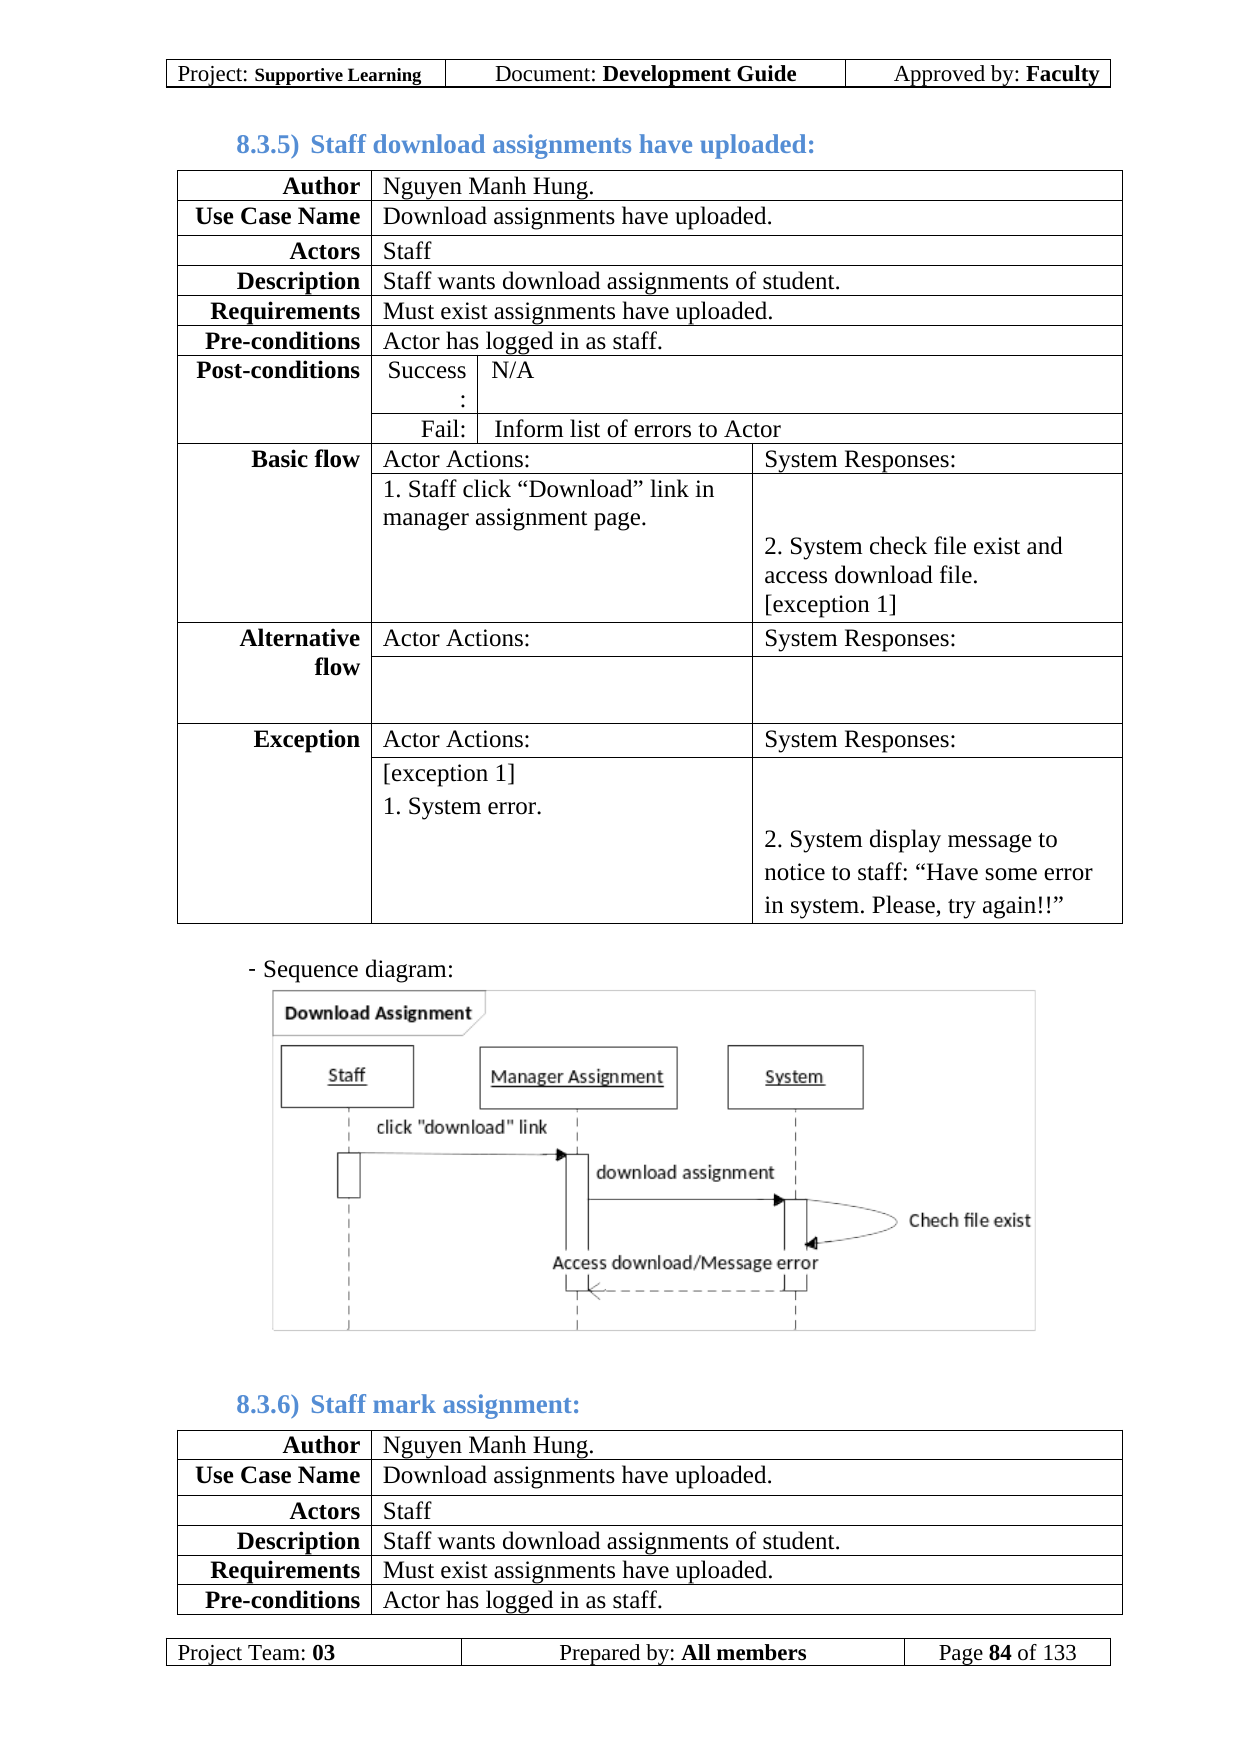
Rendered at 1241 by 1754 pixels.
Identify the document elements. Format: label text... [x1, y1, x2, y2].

table_cell Use Case Name [178, 201, 371, 235]
table_cell [753, 657, 1122, 723]
table_cell 2. System check file exist and access download file. [exception 1] [753, 474, 1122, 622]
table_cell Fail: [372, 414, 477, 443]
table_cell Alternative flow [178, 623, 371, 723]
table_cell Actors [178, 1496, 371, 1525]
table_cell Pre-conditions [178, 1585, 371, 1614]
table_cell Requirements [178, 1556, 371, 1584]
table_cell System Responses: [753, 724, 1122, 757]
table_cell Inform list of errors to Actor [478, 414, 1122, 443]
table_cell System Responses: [753, 623, 1122, 656]
table_cell Post-conditions [178, 356, 371, 443]
table_header Author [178, 171, 371, 200]
table_cell Must exist assignments have uploaded. [372, 1556, 1122, 1584]
table_cell Requirements [178, 296, 371, 325]
table_cell [372, 657, 752, 723]
table_cell Actor has logged in as staff. [372, 326, 1122, 354]
table_cell Actor Actions: [372, 444, 752, 473]
table_cell Staff [372, 1496, 1122, 1525]
table_cell Pre-conditions [178, 326, 371, 354]
text Staff download assignments have uploaded: [236, 128, 1122, 160]
table_cell Staff wants download assignments of student. [372, 266, 1122, 295]
table_cell Basic flow [178, 444, 371, 622]
table_cell Actor Actions: [372, 623, 752, 656]
table_cell Actors [178, 236, 371, 265]
table_cell Staff wants download assignments of student. [372, 1526, 1122, 1554]
table_cell Actor Actions: [372, 724, 752, 757]
table_cell N/A [478, 356, 1122, 413]
table_cell Use Case Name [178, 1460, 371, 1495]
table_cell Description [178, 266, 371, 295]
table_cell Download assignments have uploaded. [372, 1460, 1122, 1495]
table_cell System Responses: [753, 444, 1122, 473]
table_cell Actor has logged in as staff. [372, 1585, 1122, 1614]
table_cell [exception 1] 1. System error. [372, 758, 752, 923]
table_header Nguyen Manh Hung. [372, 1431, 1122, 1459]
table_header Nguyen Manh Hung. [372, 171, 1122, 200]
table_header Author [178, 1431, 371, 1459]
text Staff mark assignment: [236, 1388, 1122, 1419]
table_cell 1. Staff click “Download” link in manager assignment page. [372, 474, 752, 622]
table_cell 2. System display message to notice to staff: “Have some error in system. Please, try again!!” [753, 758, 1122, 923]
table_cell Staff [372, 236, 1122, 265]
table_cell Must exist assignments have uploaded. [372, 296, 1122, 325]
text Sequence diagram: [248, 953, 1122, 983]
table_cell Description [178, 1526, 371, 1554]
table_cell Success: [372, 356, 477, 413]
table_cell Download assignments have uploaded. [372, 201, 1122, 235]
table_cell Exception [178, 724, 371, 923]
